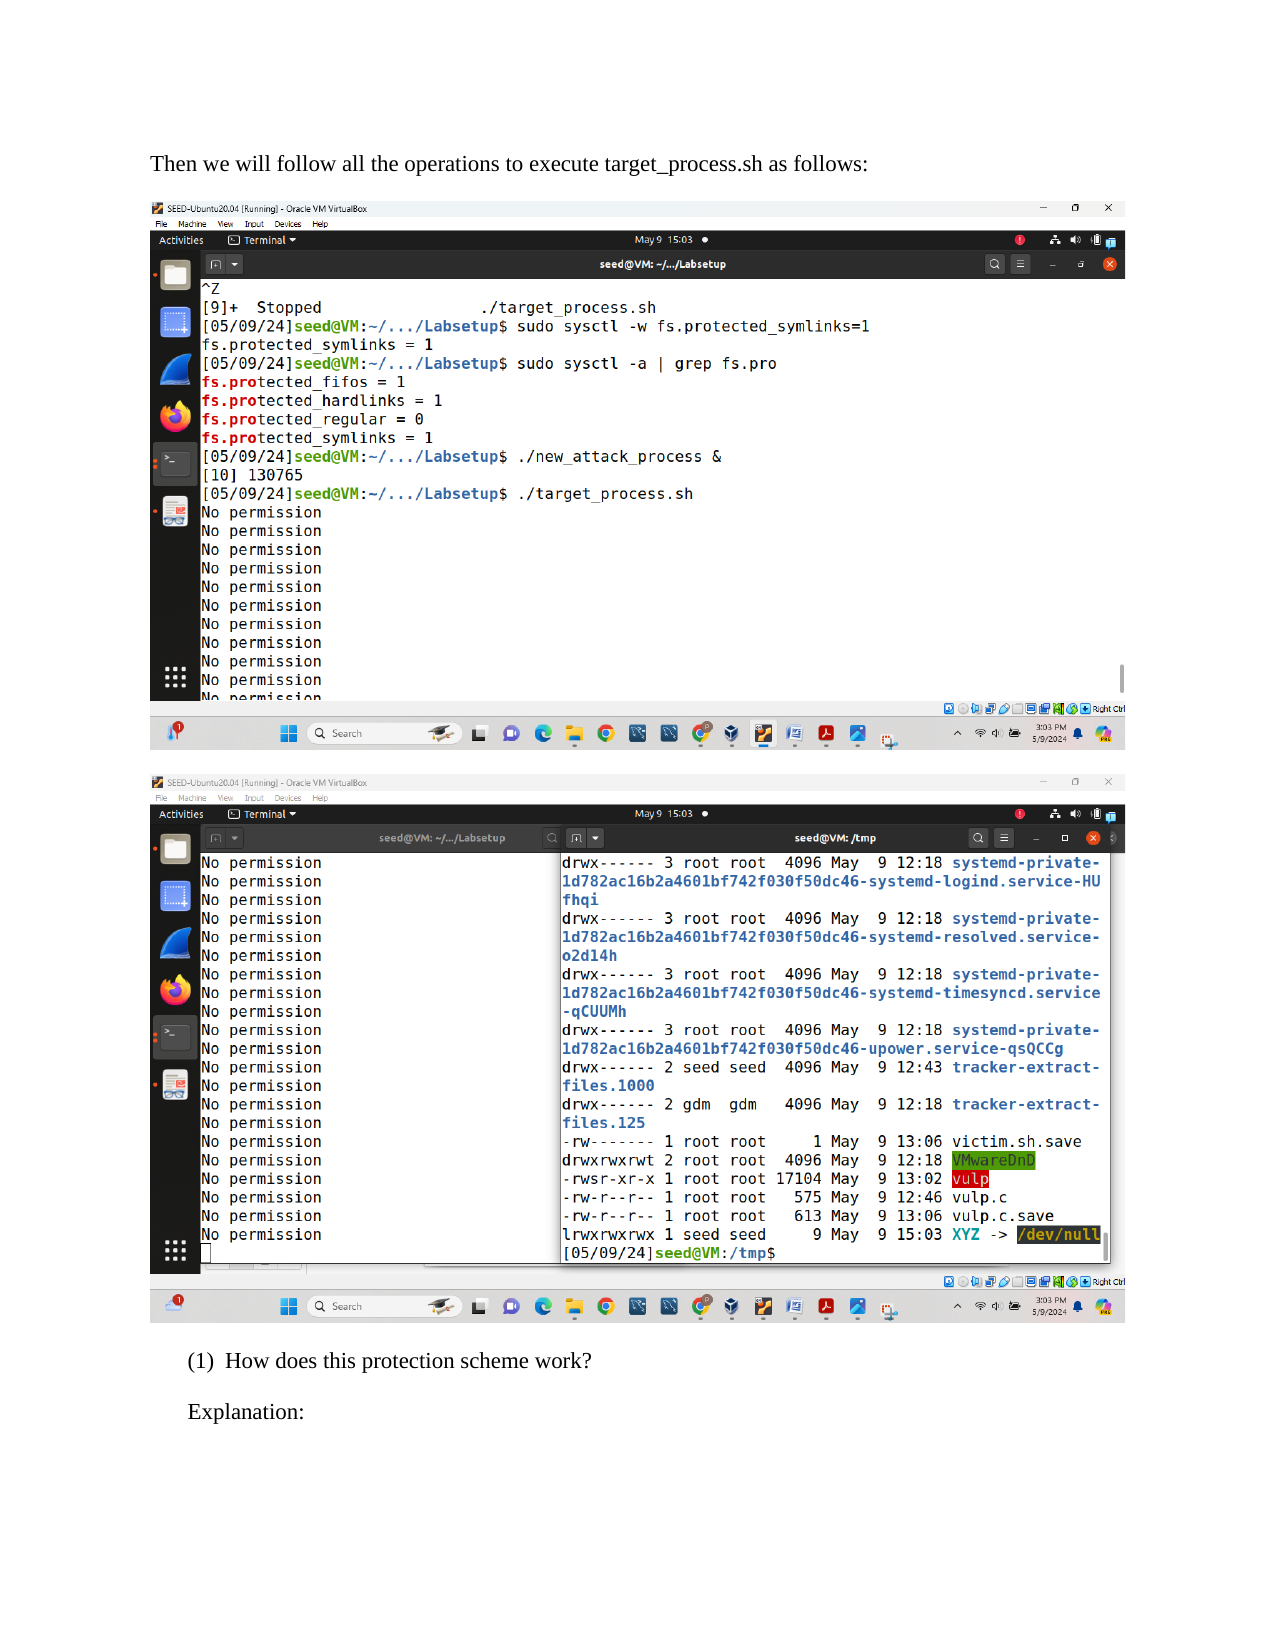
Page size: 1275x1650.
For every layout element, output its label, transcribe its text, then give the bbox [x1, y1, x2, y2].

picture [150, 774, 1125, 1323]
picture [150, 201, 1125, 750]
text Then we will follow all the operations to execute target_process.sh as follows: [150, 150, 1125, 176]
text Explanation: [187, 1398, 1125, 1425]
list How does this protection scheme work? [187, 1347, 1125, 1374]
